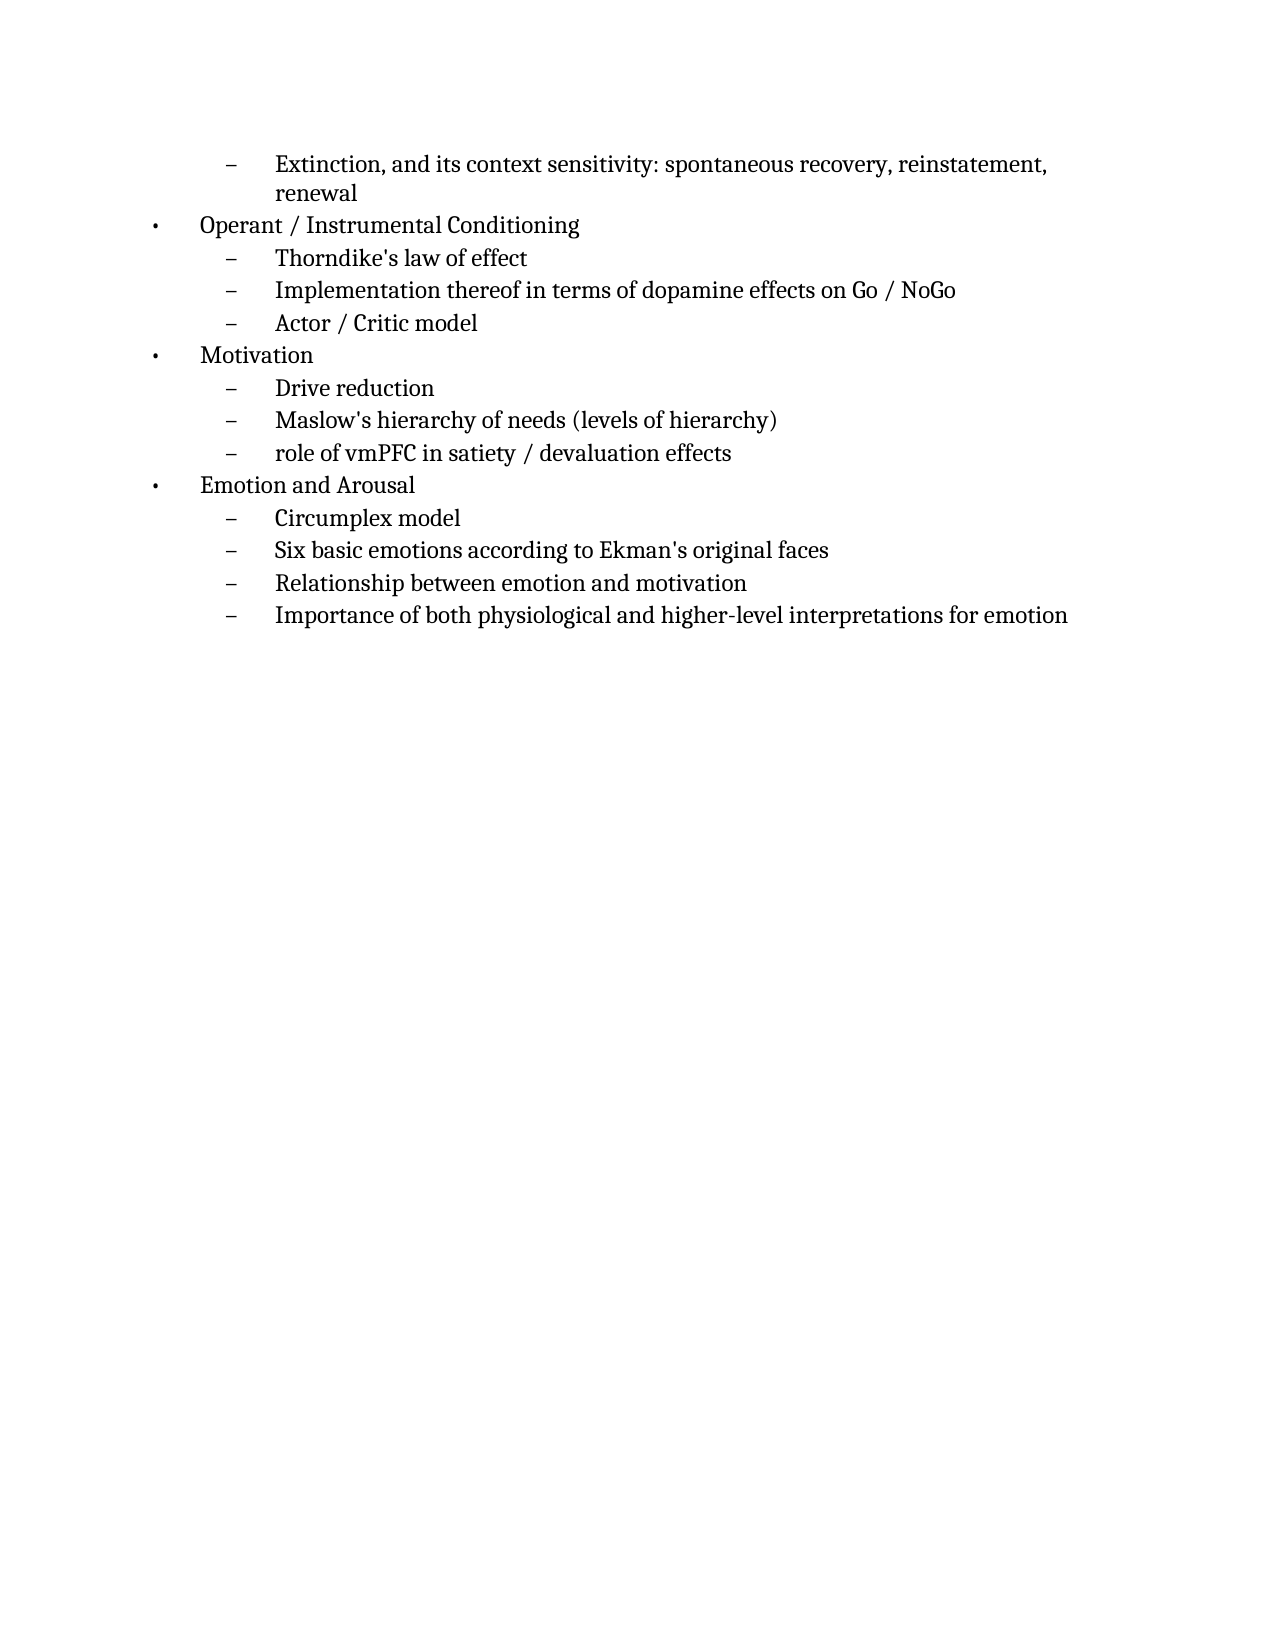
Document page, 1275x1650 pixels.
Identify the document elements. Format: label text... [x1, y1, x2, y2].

list Actor / Critic model [225, 309, 1125, 337]
list Circumplex model [225, 504, 1125, 532]
list Motivation [150, 341, 1125, 370]
list Emotion and Arousal [150, 471, 1125, 500]
list Implementation thereof in terms of dopamine effects on Go / NoGo [225, 276, 1125, 305]
list Importance of both physiological and higher-level interpretations for emotion [225, 601, 1125, 630]
list Relationship between emotion and motivation [225, 569, 1125, 597]
list role of vmPFC in satiety / devaluation effects [225, 439, 1125, 467]
list Drive reduction [225, 374, 1125, 402]
list Thorndike's law of effect [225, 244, 1125, 272]
list Six basic emotions according to Ekman's original faces [225, 536, 1125, 565]
list Operant / Instrumental Conditioning [150, 211, 1125, 240]
list Maslow's hierarchy of needs (levels of hierarchy) [225, 406, 1125, 435]
list Extinction, and its context sensitivity: spontaneous recovery, reinstatement, renewal [225, 150, 1125, 207]
